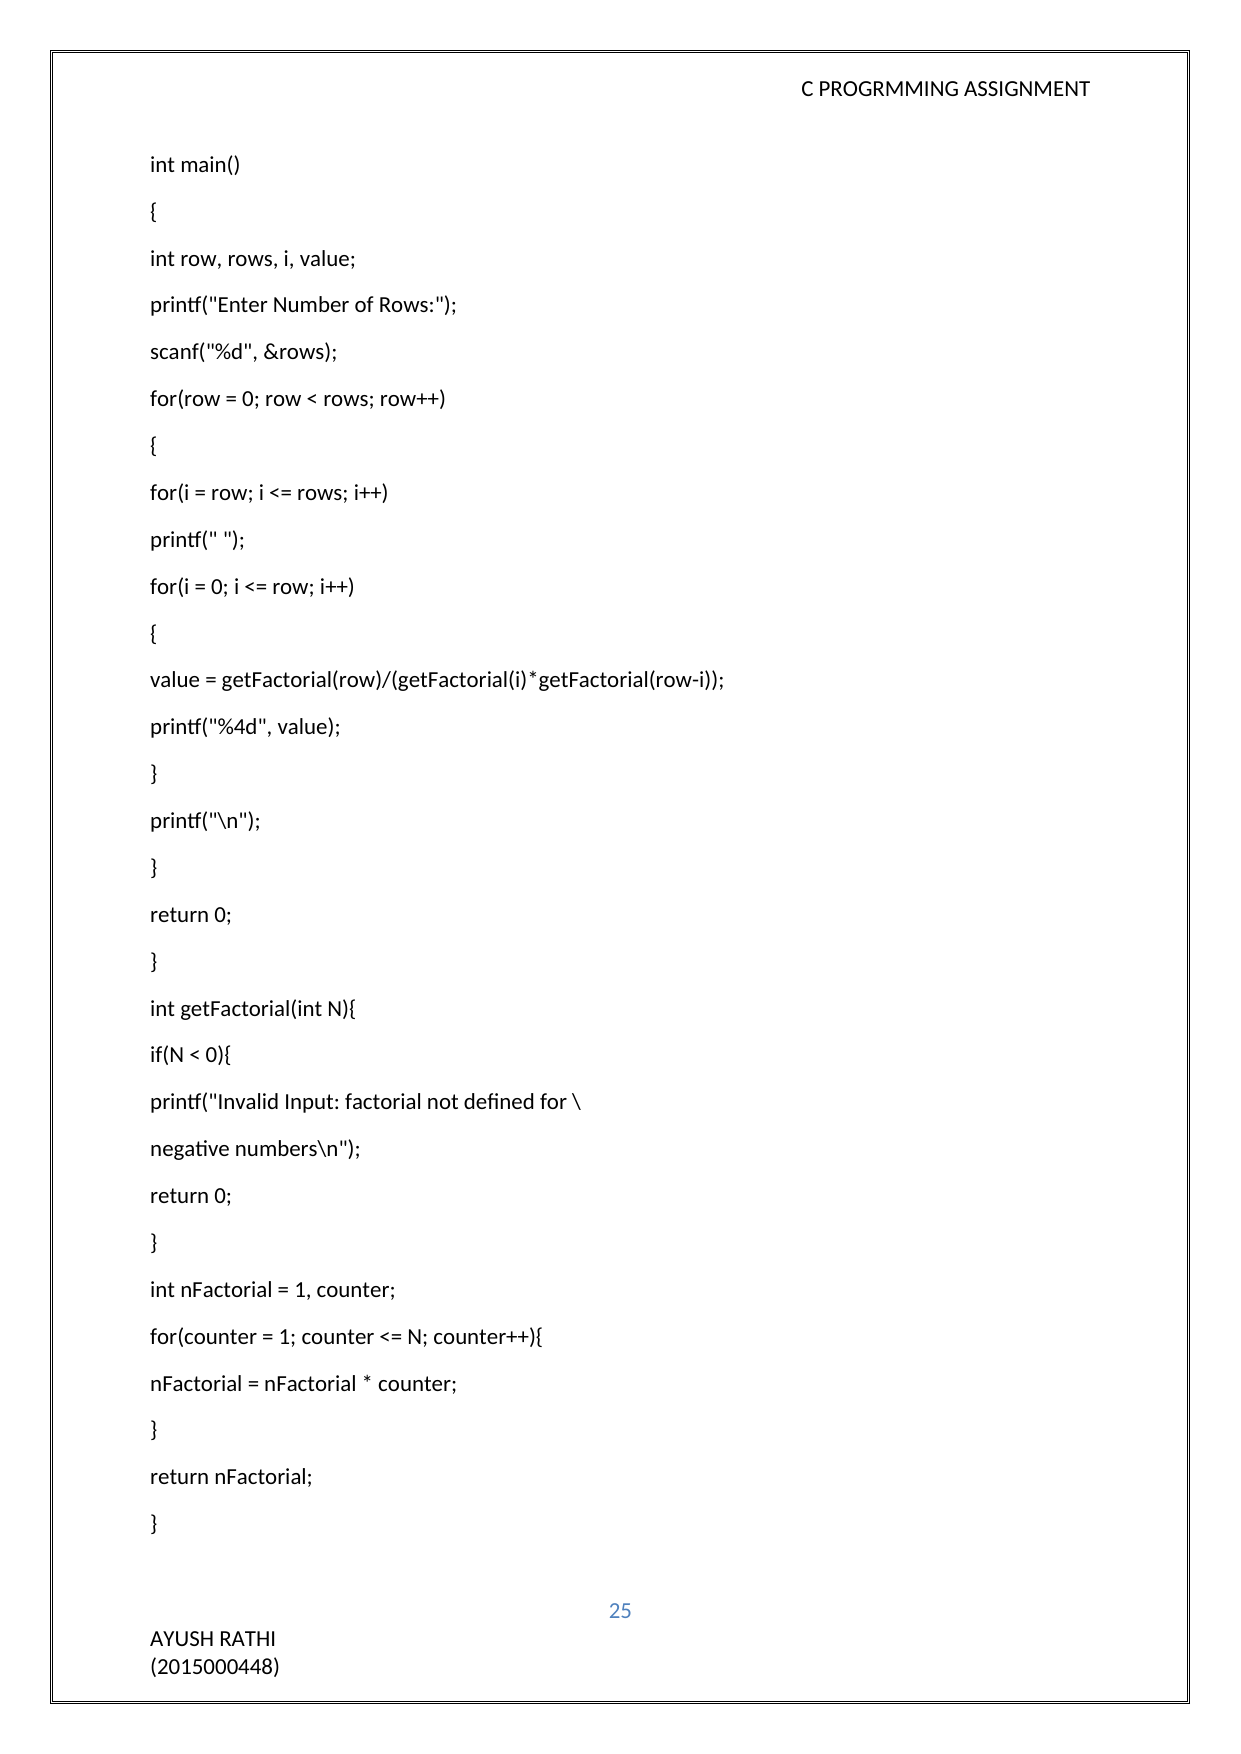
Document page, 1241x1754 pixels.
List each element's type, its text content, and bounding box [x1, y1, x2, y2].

text if(N < 0){ [150, 1041, 1090, 1069]
text } [150, 853, 1090, 881]
text } [150, 1228, 1090, 1256]
text int nFactorial = 1, counter; [150, 1275, 1090, 1303]
text } [150, 1416, 1090, 1444]
text printf("\n"); [150, 806, 1090, 834]
text printf("Invalid Input: factorial not defined for \ [150, 1087, 1090, 1116]
text nFactorial = nFactorial * counter; [150, 1369, 1090, 1397]
text return 0; [150, 900, 1090, 928]
text value = getFactorial(row)/(getFactorial(i)*getFactorial(row-i)); [150, 666, 1090, 694]
text for(counter = 1; counter <= N; counter++){ [150, 1322, 1090, 1350]
text int main() [150, 150, 1090, 178]
text return nFactorial; [150, 1462, 1090, 1491]
text } [150, 947, 1090, 975]
text { [150, 197, 1090, 225]
text for(row = 0; row < rows; row++) [150, 384, 1090, 412]
text printf(" "); [150, 525, 1090, 553]
text for(i = 0; i <= row; i++) [150, 572, 1090, 600]
text { [150, 619, 1090, 647]
text printf("%4d", value); [150, 712, 1090, 741]
text return 0; [150, 1181, 1090, 1209]
text int row, rows, i, value; [150, 244, 1090, 272]
text } [150, 1509, 1090, 1537]
text } [150, 759, 1090, 787]
text for(i = row; i <= rows; i++) [150, 478, 1090, 506]
text { [150, 431, 1090, 459]
text printf("Enter Number of Rows:"); [150, 291, 1090, 319]
text scanf("%d", &rows); [150, 337, 1090, 366]
text negative numbers\n"); [150, 1134, 1090, 1162]
text int getFactorial(int N){ [150, 994, 1090, 1022]
